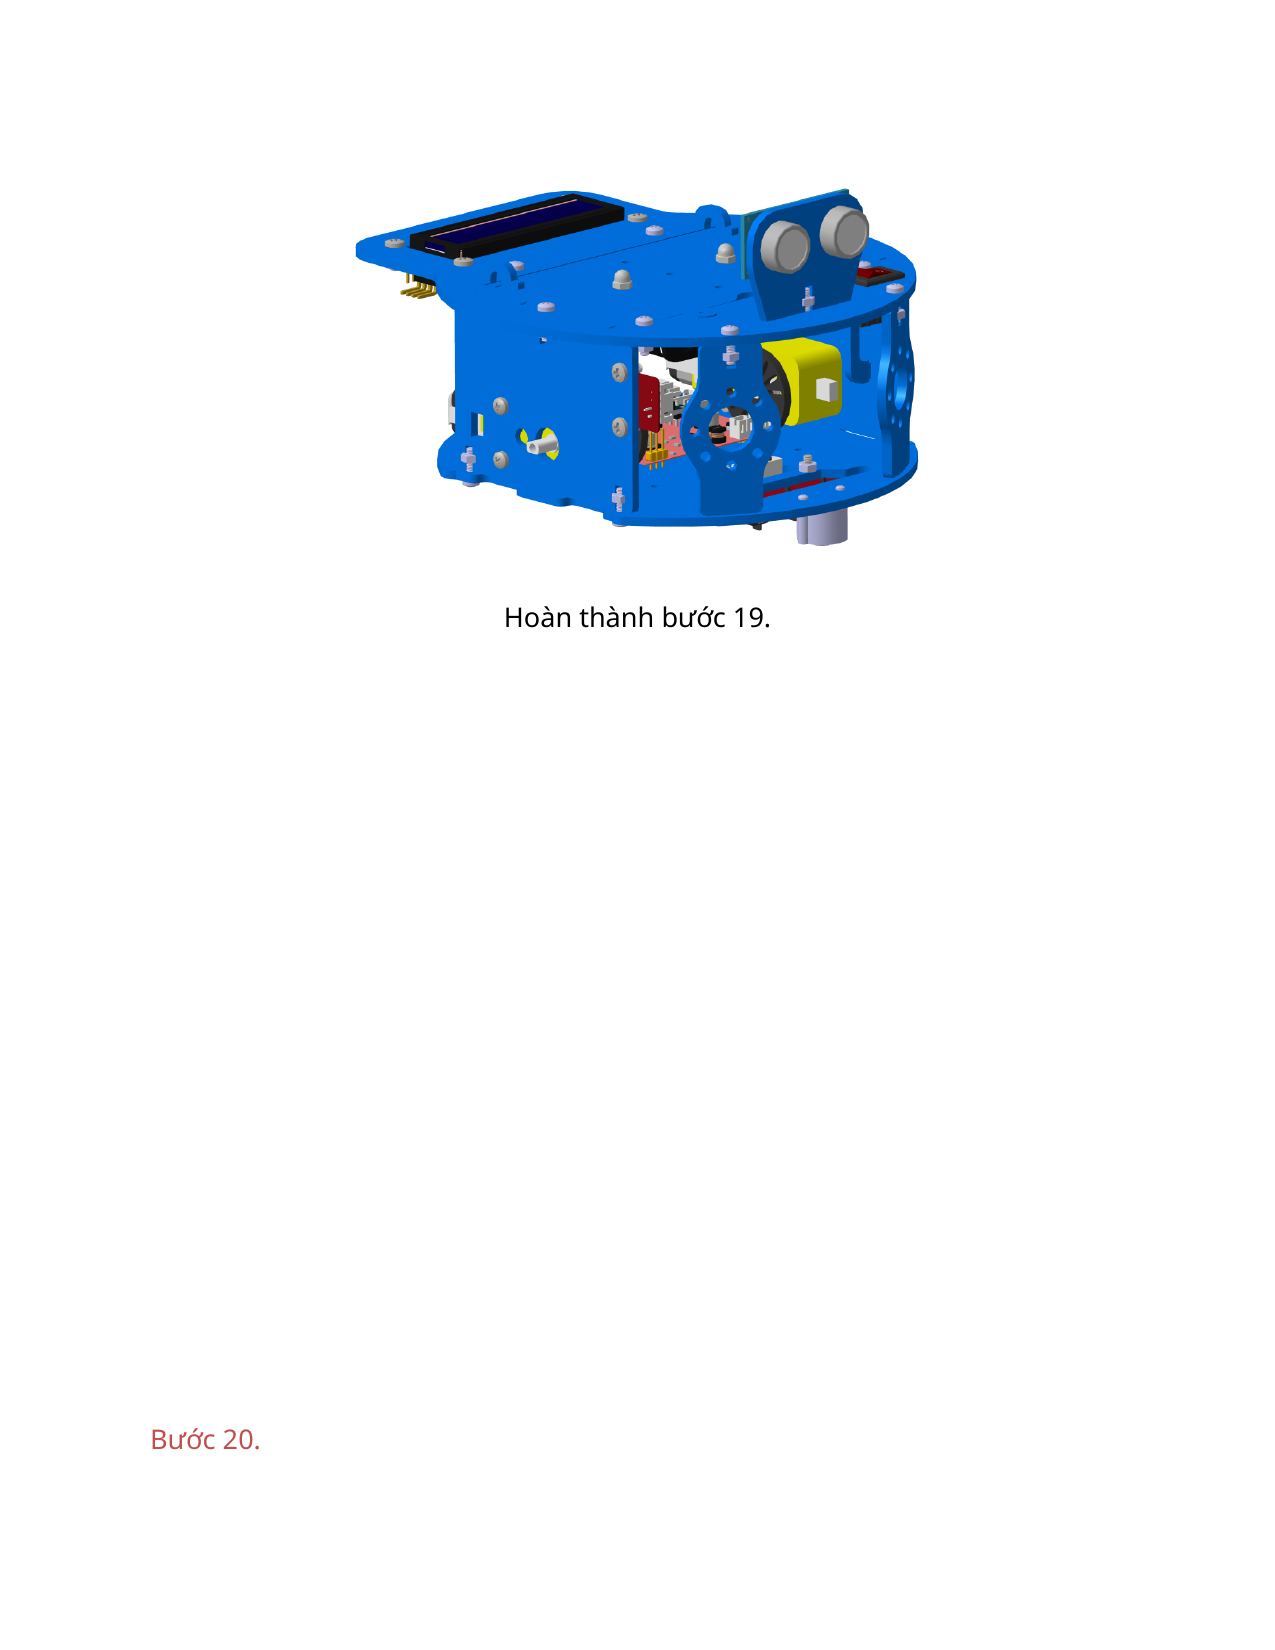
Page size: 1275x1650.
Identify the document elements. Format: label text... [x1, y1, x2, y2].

picture [342, 150, 933, 574]
text Hoàn thành bước 19. [150, 598, 1125, 635]
text Bước 20. [150, 1420, 1125, 1457]
